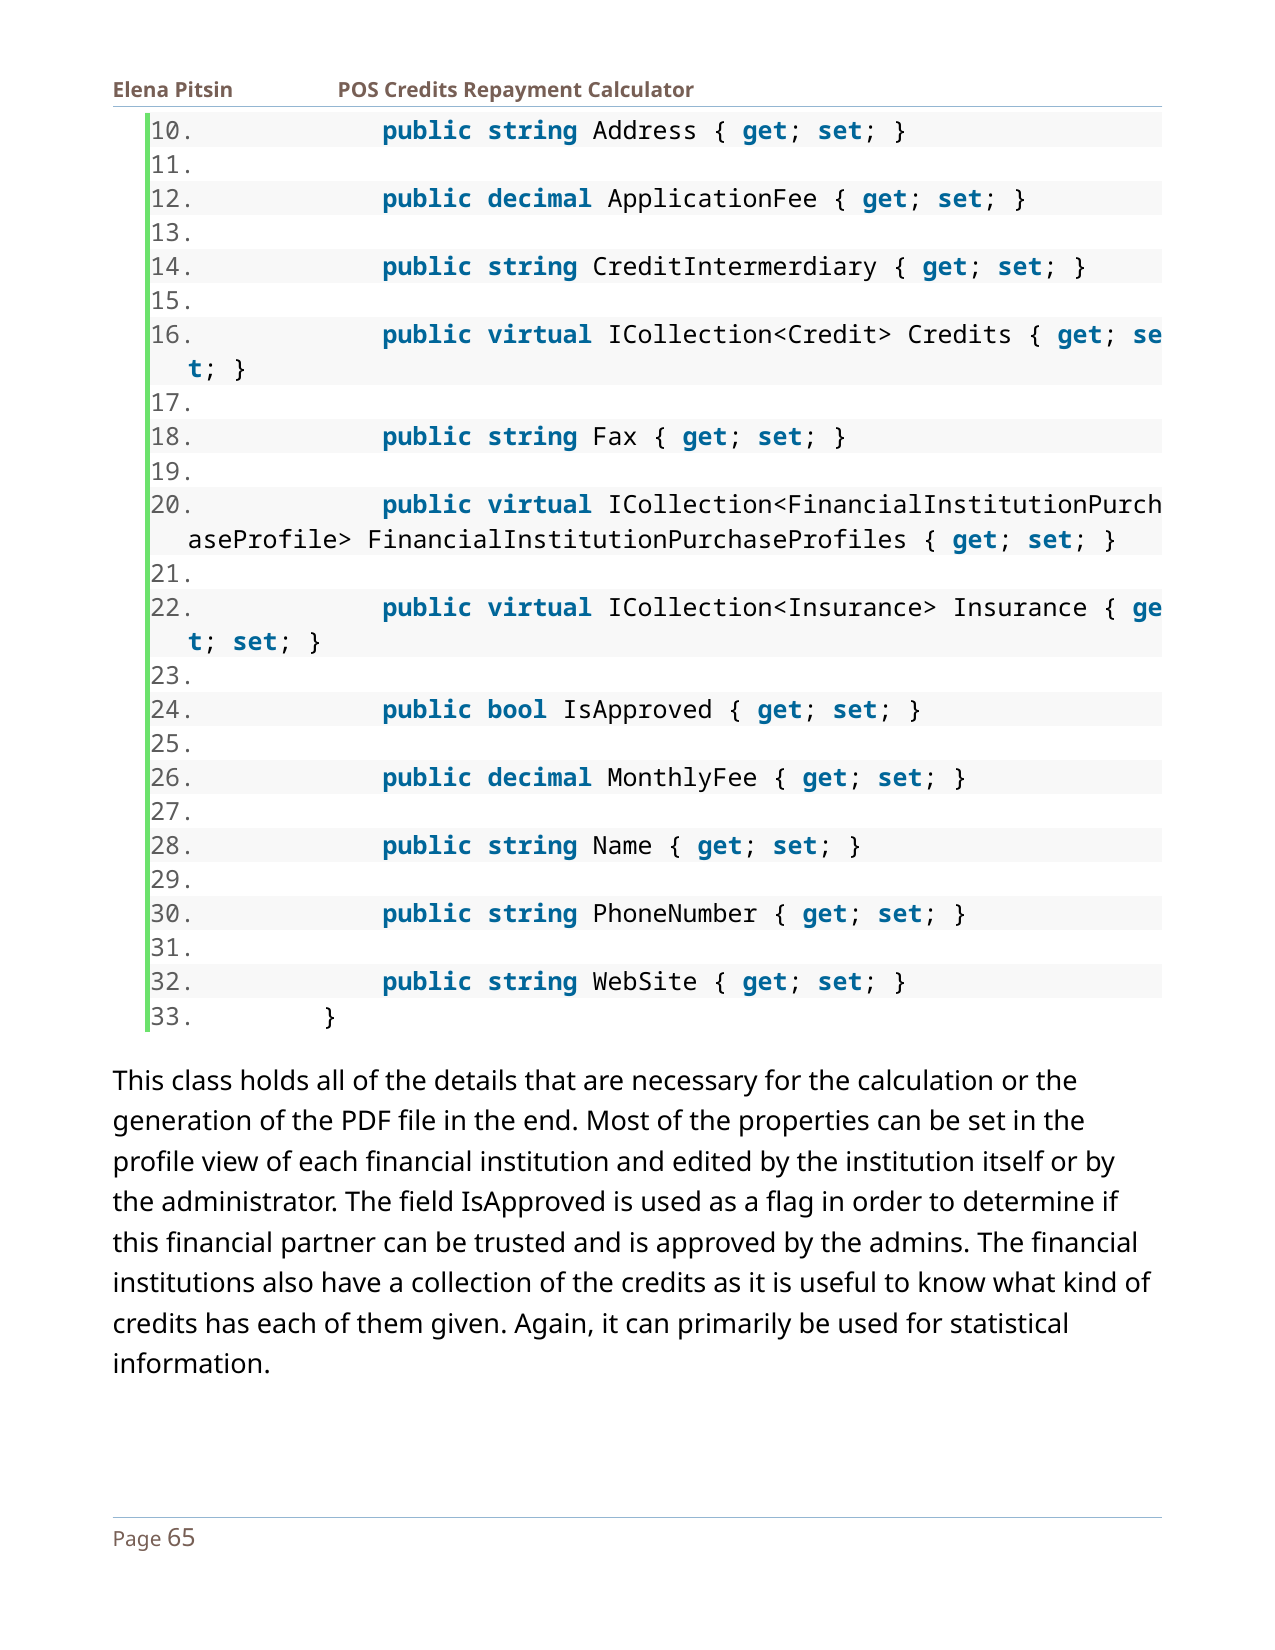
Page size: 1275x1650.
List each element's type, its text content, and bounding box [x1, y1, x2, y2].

list public string CreditIntermerdiary { get; set; } [150, 249, 1162, 283]
list public string Fax { get; set; } [150, 419, 1162, 453]
list public string WebSite { get; set; } [150, 964, 1162, 998]
list public virtual ICollection<Credit> Credits { get; set; } [150, 317, 1162, 385]
list public virtual ICollection<FinancialInstitutionPurchaseProfile> FinancialInstitutionPurchaseProfiles { get; set; } [150, 487, 1162, 555]
list public decimal ApplicationFee { get; set; } [150, 181, 1162, 215]
list public bool IsApproved { get; set; } [150, 692, 1162, 726]
text This class holds all of the details that are necessary for the calculation or the generation of the PDF file in the end. Most of the properties can be set in the profile view of each financial institution and edited by the institution itself or by the administrator. The field IsApproved is used as a flag in order to determine if this financial partner can be trusted and is approved by the admins. The financial institutions also have a collection of the credits as it is useful to know what kind of credits has each of them given. Again, it can primarily be used for statistical information. [112, 1061, 1162, 1382]
list } [150, 998, 1162, 1032]
list public virtual ICollection<Insurance> Insurance { get; set; } [150, 589, 1162, 657]
list public string PhoneNumber { get; set; } [150, 896, 1162, 930]
list public string Name { get; set; } [150, 828, 1162, 862]
list public string Address { get; set; } [145, 112, 1162, 147]
list public decimal MonthlyFee { get; set; } [150, 760, 1162, 794]
